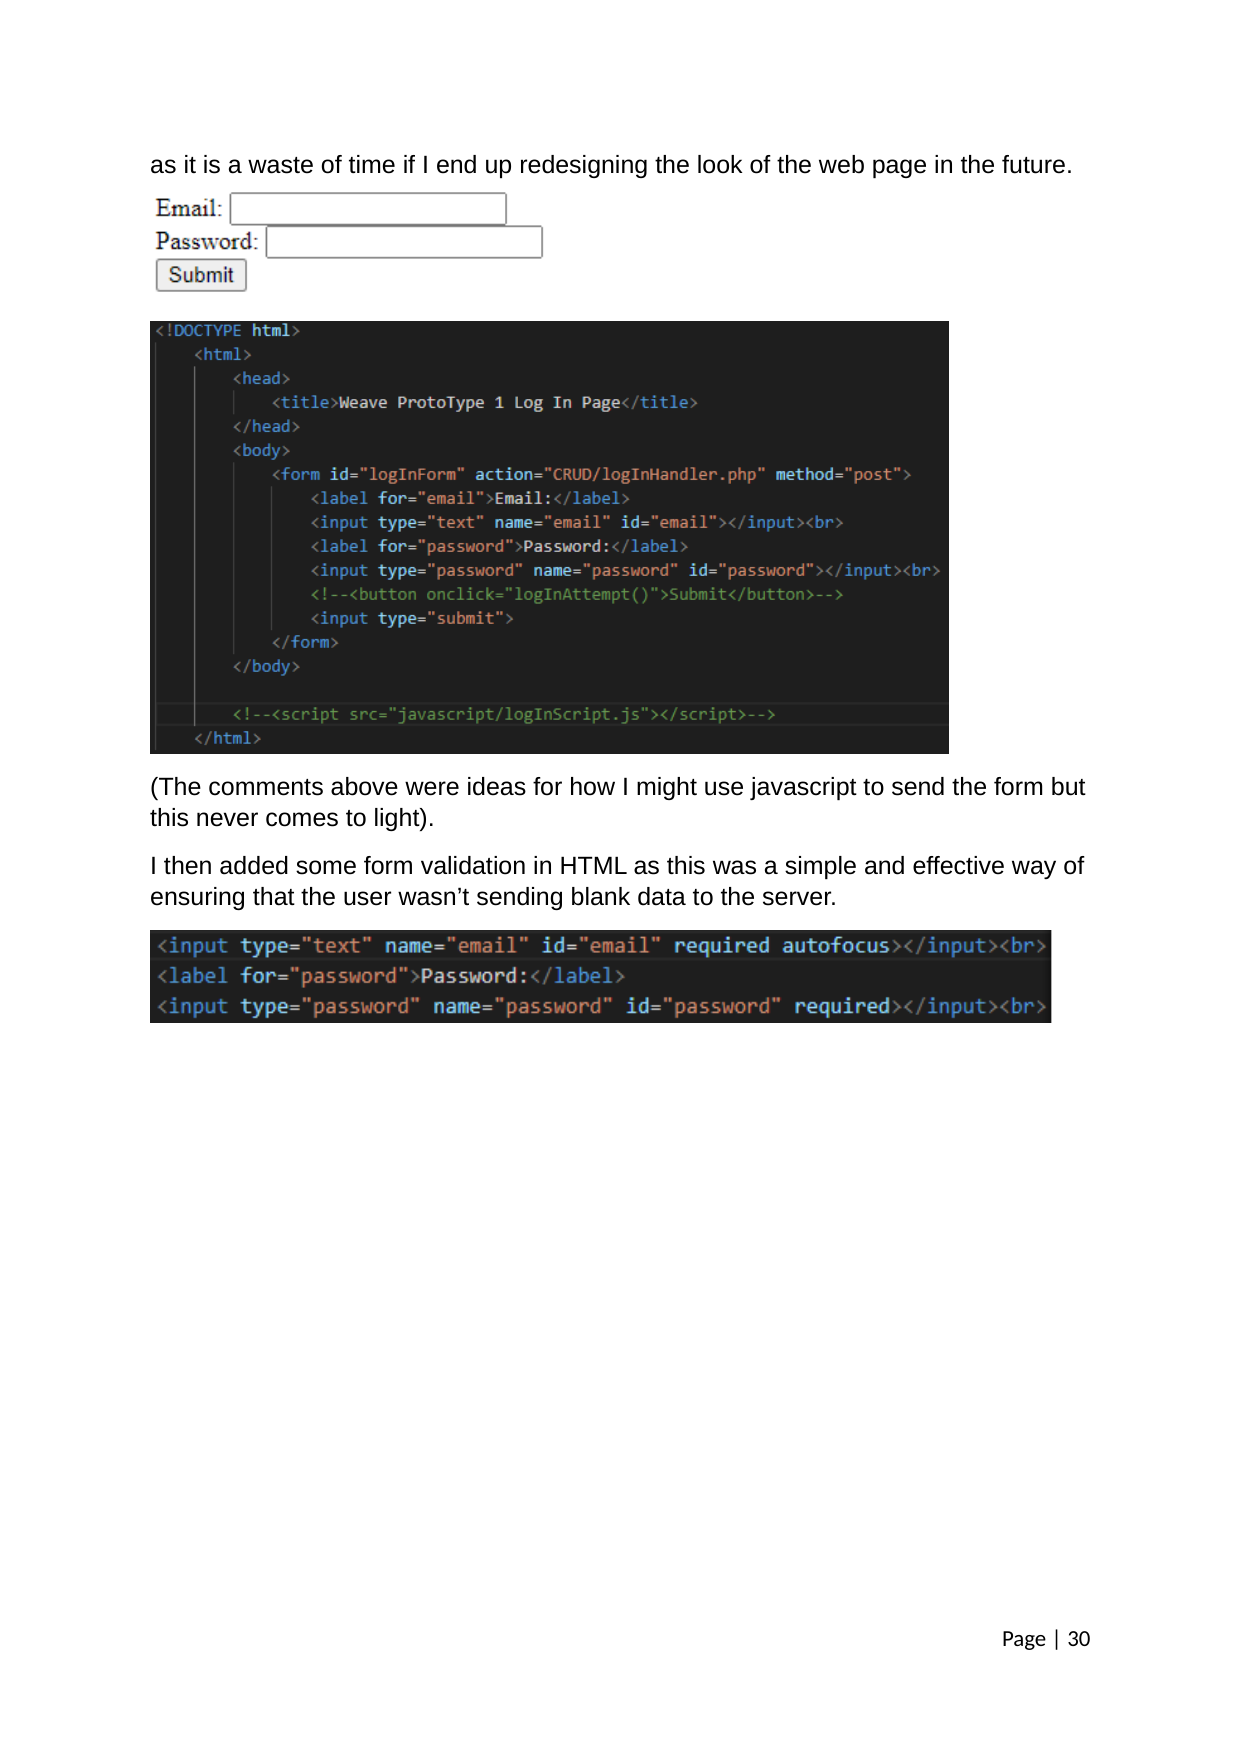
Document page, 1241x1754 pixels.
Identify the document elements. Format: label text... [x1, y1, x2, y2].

picture [150, 181, 551, 303]
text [150, 150, 1090, 302]
picture [150, 930, 1052, 1023]
text I then added some form validation in HTML as this was a simple and effective way of ensuring that the user wasn’t sending blank data to the server. [150, 851, 1090, 911]
text (The comments above were ideas for how I might use javascript to send the form but this never comes to light). [150, 772, 1090, 832]
picture [150, 321, 949, 754]
